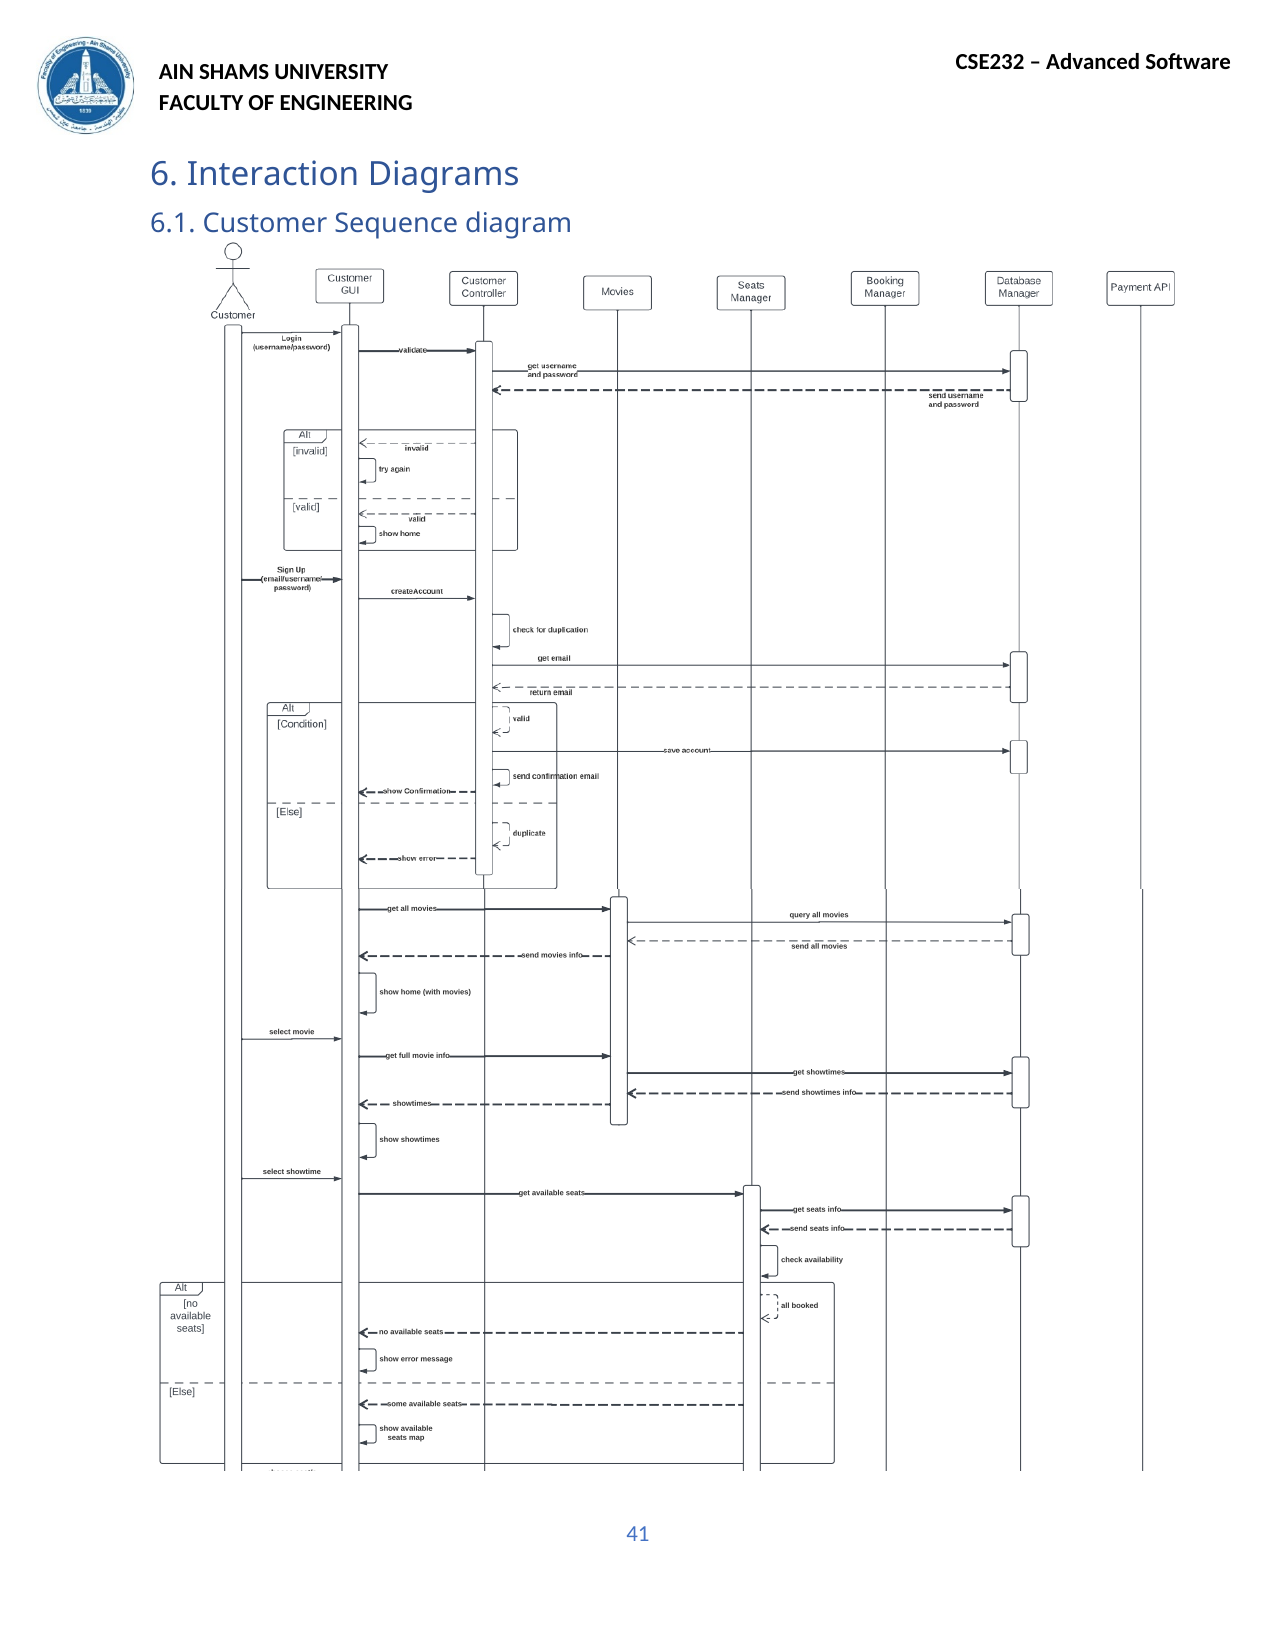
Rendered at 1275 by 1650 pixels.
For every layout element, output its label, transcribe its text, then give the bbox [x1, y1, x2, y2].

picture [150, 242, 1177, 1471]
subtitle 6.1. Customer Sequence diagram [150, 203, 1125, 240]
picture [36, 36, 135, 135]
subtitle 6. Interaction Diagrams [150, 150, 1125, 195]
